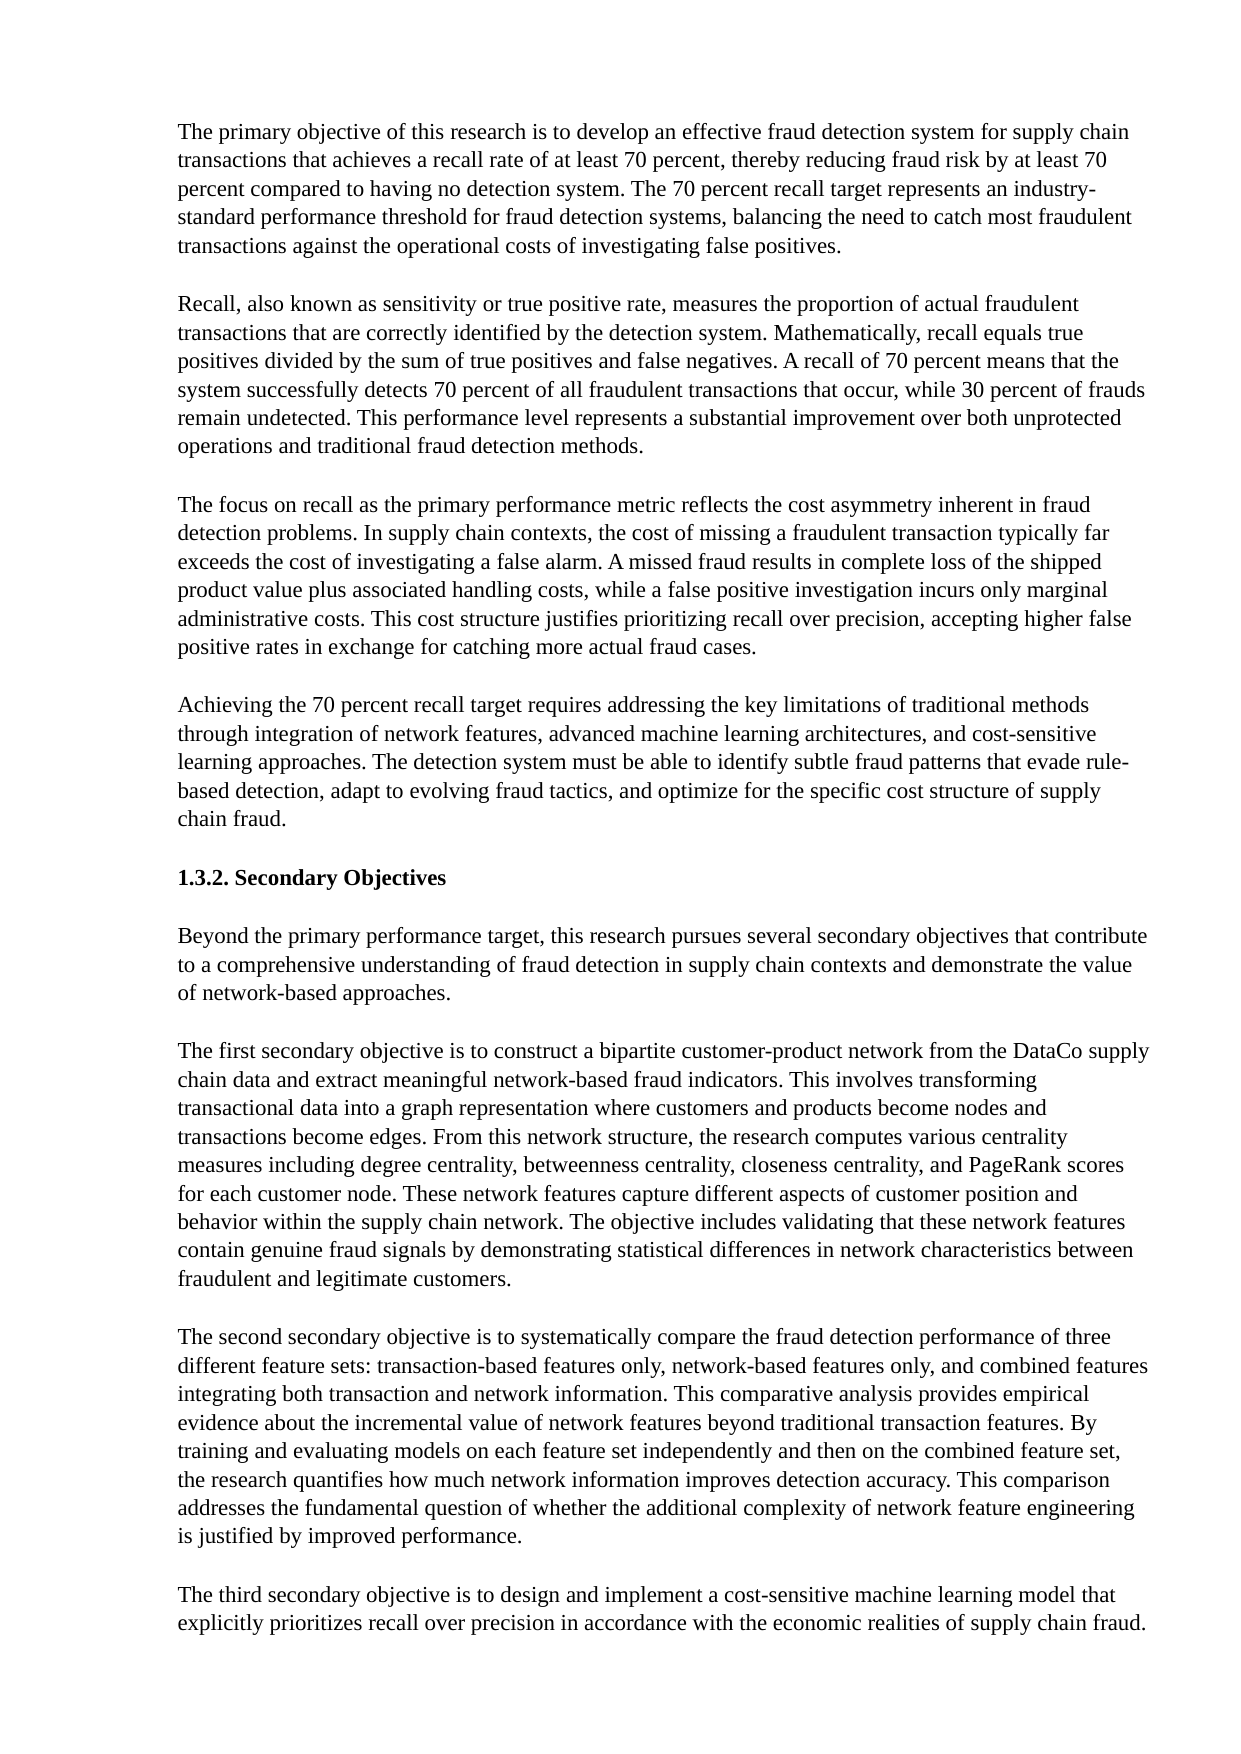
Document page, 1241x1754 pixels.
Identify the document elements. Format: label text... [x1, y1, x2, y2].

text Beyond the primary performance target, this research pursues several secondary objectives that contribute to a comprehensive understanding of fraud detection in supply chain contexts and demonstrate the value of network-based approaches. [177, 922, 1152, 1005]
text The focus on recall as the primary performance metric reflects the cost asymmetry inherent in fraud detection problems. In supply chain contexts, the cost of missing a fraudulent transaction typically far exceeds the cost of investigating a false alarm. A missed fraud results in complete loss of the shipped product value plus associated handling costs, while a false positive investigation incurs only marginal administrative costs. This cost structure justifies prioritizing recall over precision, accepting higher false positive rates in exchange for catching more actual fraud cases. [177, 491, 1152, 659]
text The primary objective of this research is to develop an effective fraud detection system for supply chain transactions that achieves a recall rate of at least 70 percent, thereby reducing fraud risk by at least 70 percent compared to having no detection system. The 70 percent recall target represents an industry-standard performance threshold for fraud detection systems, balancing the need to catch most fraudulent transactions against the operational costs of investigating false positives. [177, 118, 1152, 258]
text The first secondary objective is to construct a bipartite customer-product network from the DataCo supply chain data and extract meaningful network-based fraud indicators. This involves transforming transactional data into a graph representation where customers and products become nodes and transactions become edges. From this network structure, the research computes various centrality measures including degree centrality, betweenness centrality, closeness centrality, and PageRank scores for each customer node. These network features capture different aspects of customer position and behavior within the supply chain network. The objective includes validating that these network features contain genuine fraud signals by demonstrating statistical differences in network characteristics between fraudulent and legitimate customers. [177, 1037, 1152, 1291]
text 1.3.2. Secondary Objectives [177, 864, 1152, 890]
text The second secondary objective is to systematically compare the fraud detection performance of three different feature sets: transaction-based features only, network-based features only, and combined features integrating both transaction and network information. This comparative analysis provides empirical evidence about the incremental value of network features beyond traditional transaction features. By training and evaluating models on each feature set independently and then on the combined feature set, the research quantifies how much network information improves detection accuracy. This comparison addresses the fundamental question of whether the additional complexity of network feature engineering is justified by improved performance. [177, 1323, 1152, 1549]
text Achieving the 70 percent recall target requires addressing the key limitations of traditional methods through integration of network features, advanced machine learning architectures, and cost-sensitive learning approaches. The detection system must be able to identify subtle fraud patterns that evade rule-based detection, adapt to evolving fraud tactics, and optimize for the specific cost structure of supply chain fraud. [177, 692, 1152, 832]
text Recall, also known as sensitivity or true positive rate, measures the proportion of actual fraudulent transactions that are correctly identified by the detection system. Mathematically, recall equals true positives divided by the sum of true positives and false negatives. A recall of 70 percent means that the system successfully detects 70 percent of all fraudulent transactions that occur, while 30 percent of frauds remain undetected. This performance level represents a substantial improvement over both unprotected operations and traditional fraud detection methods. [177, 290, 1152, 459]
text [177, 1581, 1152, 1636]
